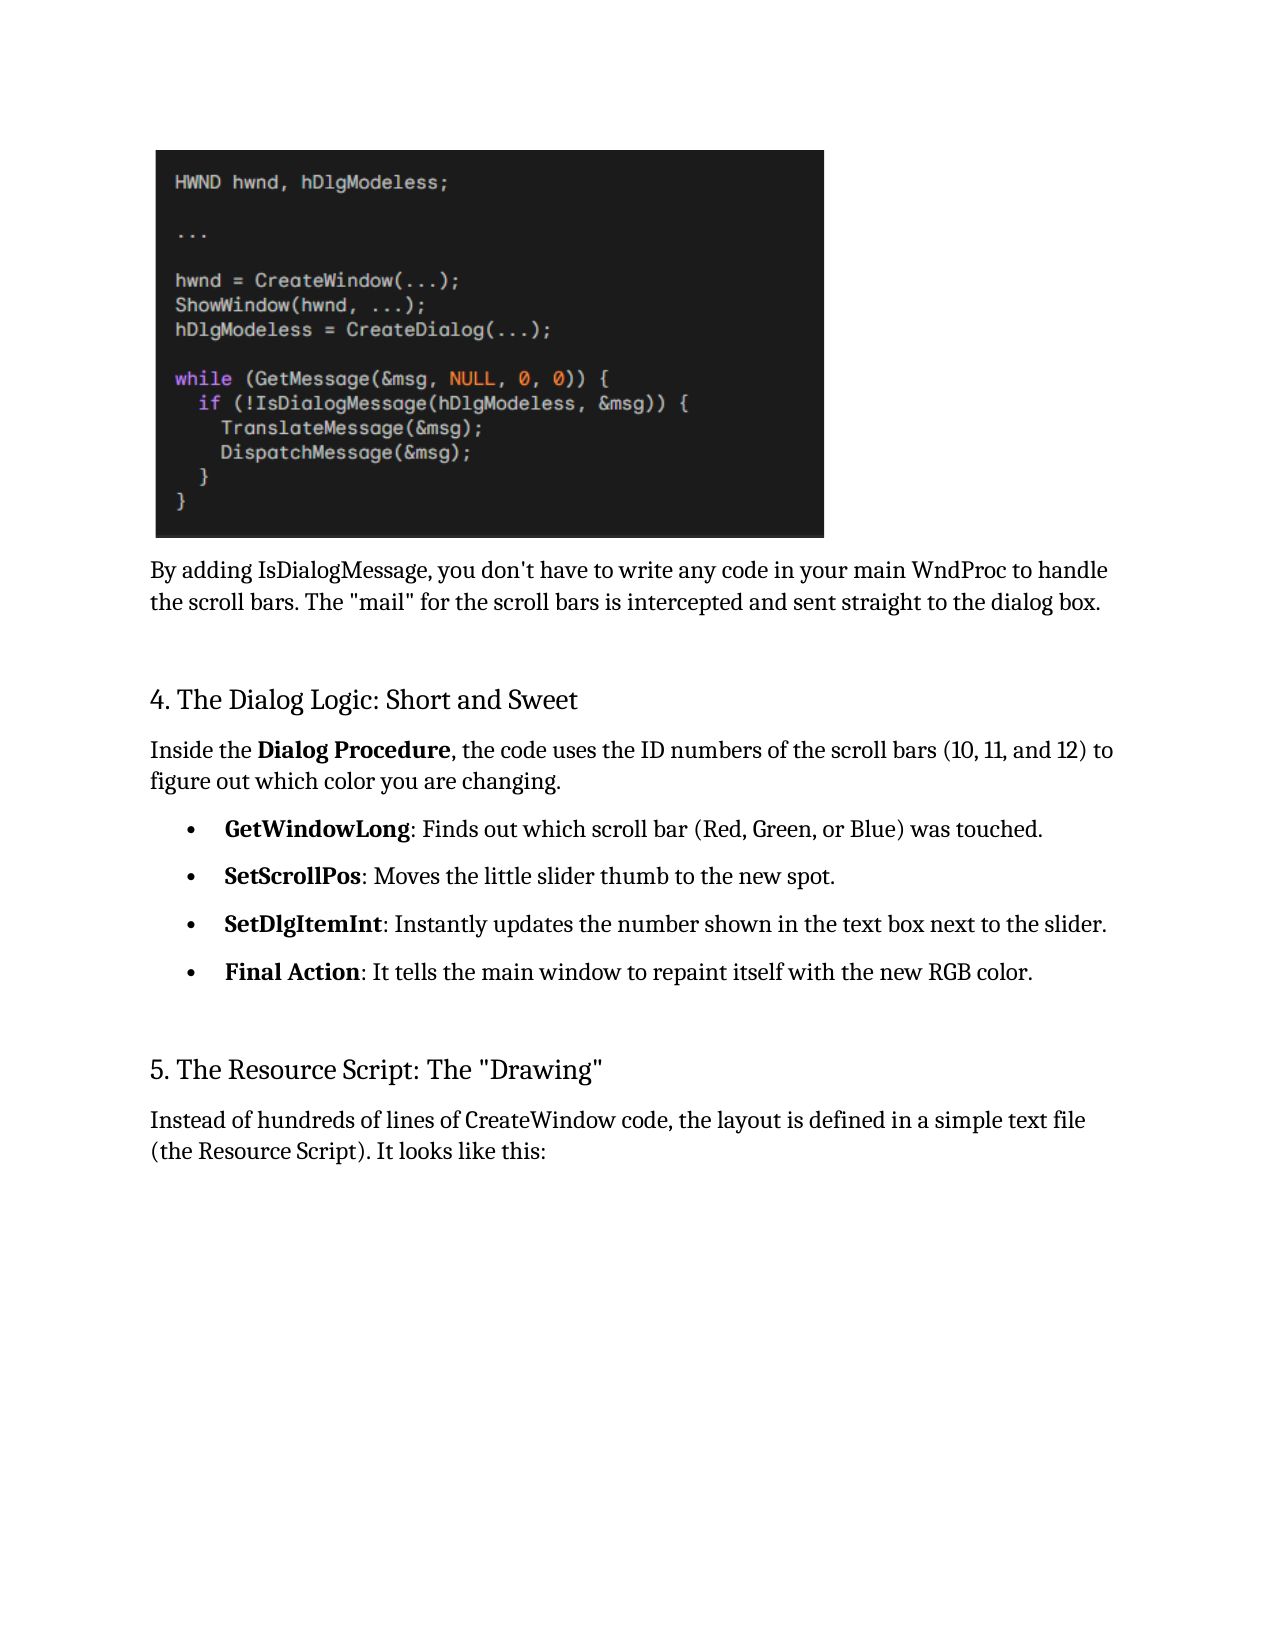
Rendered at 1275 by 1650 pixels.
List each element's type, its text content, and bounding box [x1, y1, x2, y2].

text Inside the Dialog Procedure, the code uses the ID numbers of the scroll bars (10, 11, and 12) to figure out which color you are changing. [150, 736, 1125, 796]
picture [155, 150, 825, 538]
list SetScrollPos: Moves the little slider thumb to the new spot. [187, 862, 1125, 891]
list Final Action: It tells the main window to repaint itself with the new RGB color. [187, 958, 1125, 986]
list SetDlgItemInt: Instantly updates the number shown in the text box next to the slider. [187, 910, 1125, 939]
text Instead of hundreds of lines of CreateWindow code, the layout is defined in a simple text file (the Resource Script). It looks like this: [150, 1106, 1125, 1166]
text 4. The Dialog Logic: Short and Sweet [150, 683, 1125, 716]
text By adding IsDialogMessage, you don't have to write any code in your main WndProc to handle the scroll bars. The "mail" for the scroll bars is intercepted and sent straight to the dialog box. [150, 556, 1125, 616]
list GetWindowLong: Finds out which scroll bar (Red, Green, or Blue) was touched. [187, 814, 1125, 843]
text 5. The Resource Script: The "Drawing" [150, 1053, 1125, 1087]
